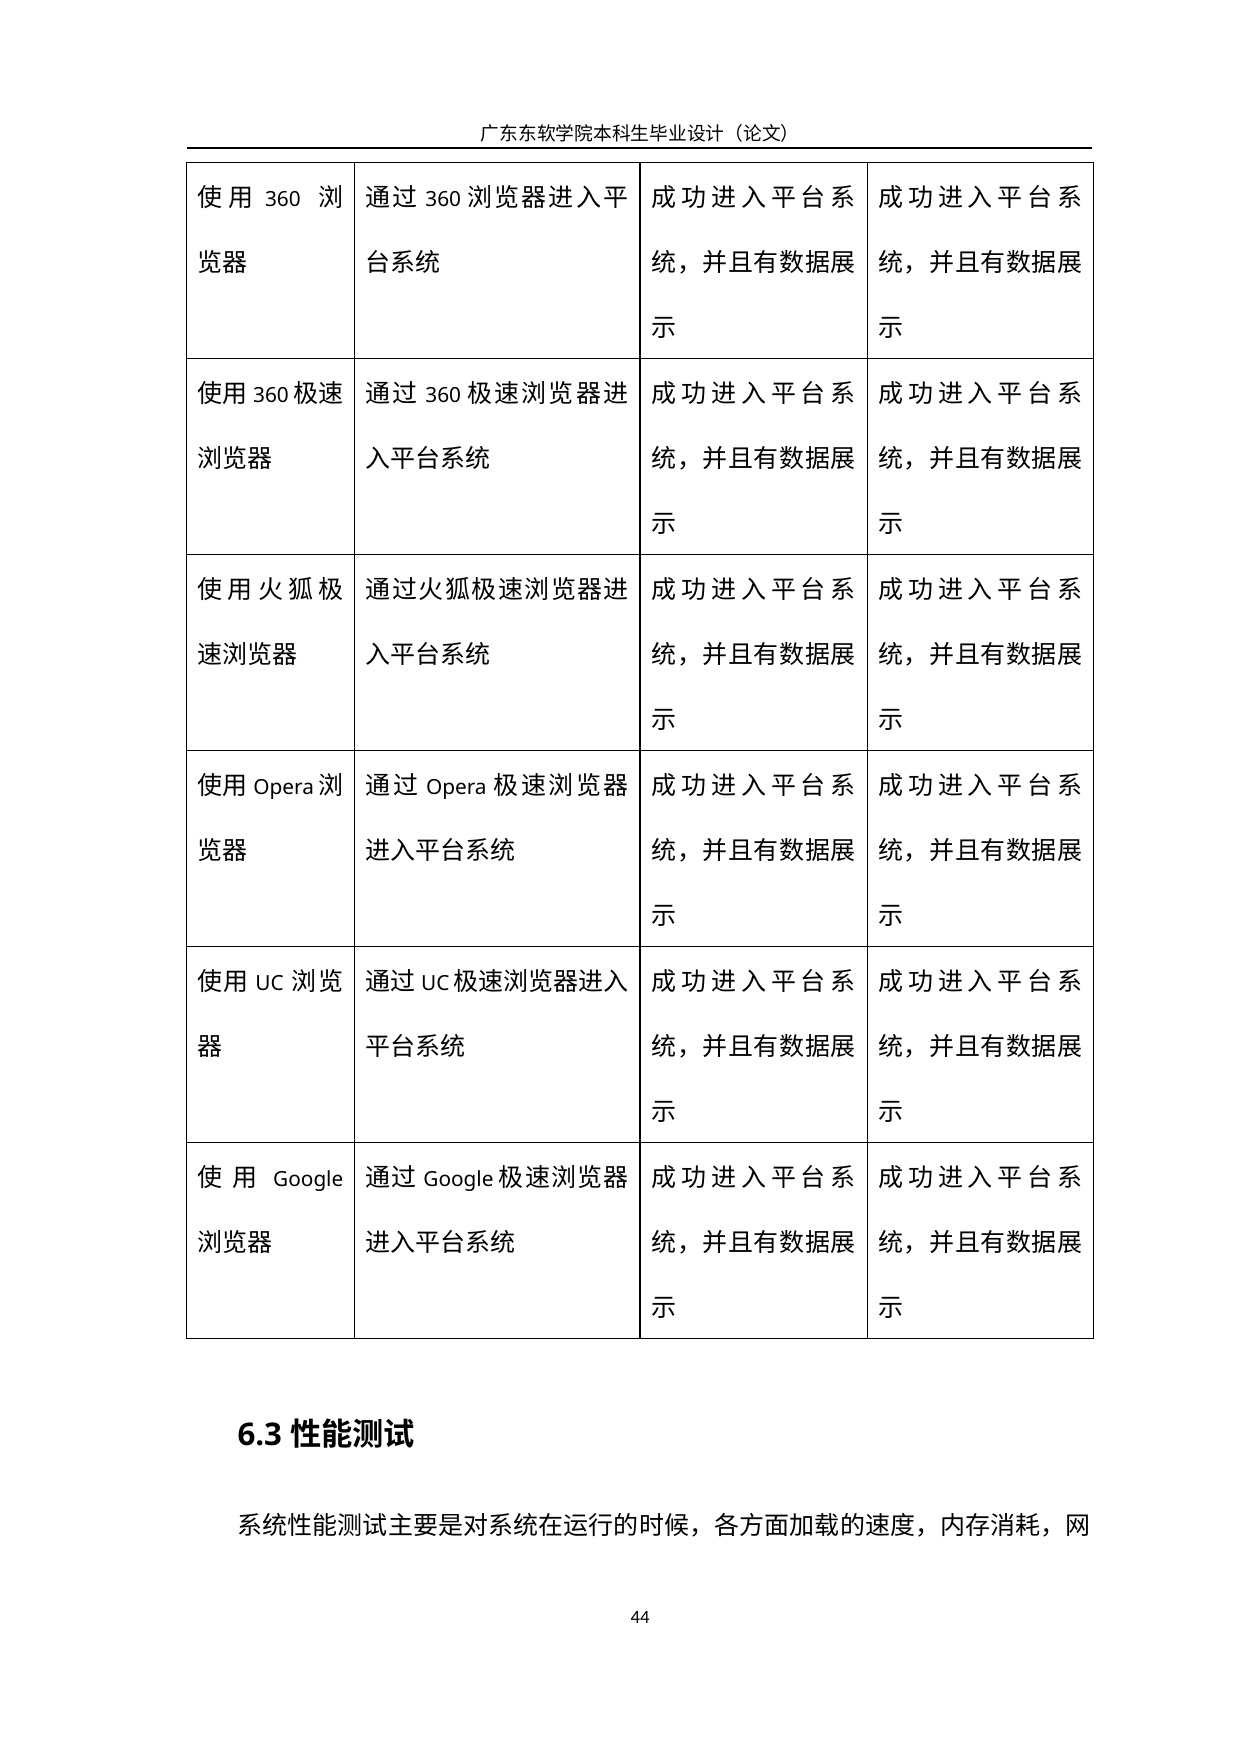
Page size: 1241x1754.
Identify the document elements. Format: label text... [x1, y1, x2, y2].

table_cell 通过Google极速浏览器进入平台系统 [355, 1143, 639, 1338]
title 6.3 性能测试 [237, 1399, 1092, 1464]
table_cell 使用UC 浏览器 [187, 947, 354, 1142]
table_cell 通过火狐极速浏览器进入平台系统 [355, 555, 639, 750]
table_cell 成功进入平台系统，并且有数据展示 [641, 751, 867, 946]
table_cell 使用Opera浏览器 [187, 751, 354, 946]
table_cell 成功进入平台系统，并且有数据展示 [868, 751, 1093, 946]
table_cell 使用火狐极速浏览器 [187, 555, 354, 750]
table_cell 通过360极速浏览器进入平台系统 [355, 359, 639, 554]
table_cell 使用360 浏览器 [187, 163, 354, 358]
table_cell 成功进入平台系统，并且有数据展示 [868, 359, 1093, 554]
table_cell 使用Google浏览器 [187, 1143, 354, 1338]
table_cell 成功进入平台系统，并且有数据展示 [868, 1143, 1093, 1338]
table_cell 成功进入平台系统，并且有数据展示 [641, 163, 867, 358]
table_cell 通过360浏览器进入平台系统 [355, 163, 639, 358]
table_cell 成功进入平台系统，并且有数据展示 [868, 163, 1093, 358]
table_cell 成功进入平台系统，并且有数据展示 [641, 359, 867, 554]
table_cell 成功进入平台系统，并且有数据展示 [868, 555, 1093, 750]
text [187, 1491, 1092, 1556]
table_cell 成功进入平台系统，并且有数据展示 [641, 947, 867, 1142]
table_cell 成功进入平台系统，并且有数据展示 [641, 555, 867, 750]
table_cell 通过Opera极速浏览器进入平台系统 [355, 751, 639, 946]
table_cell 使用360极速浏览器 [187, 359, 354, 554]
table_cell 通过UC极速浏览器进入平台系统 [355, 947, 639, 1142]
table_cell 成功进入平台系统，并且有数据展示 [641, 1143, 867, 1338]
table_cell 成功进入平台系统，并且有数据展示 [868, 947, 1093, 1142]
